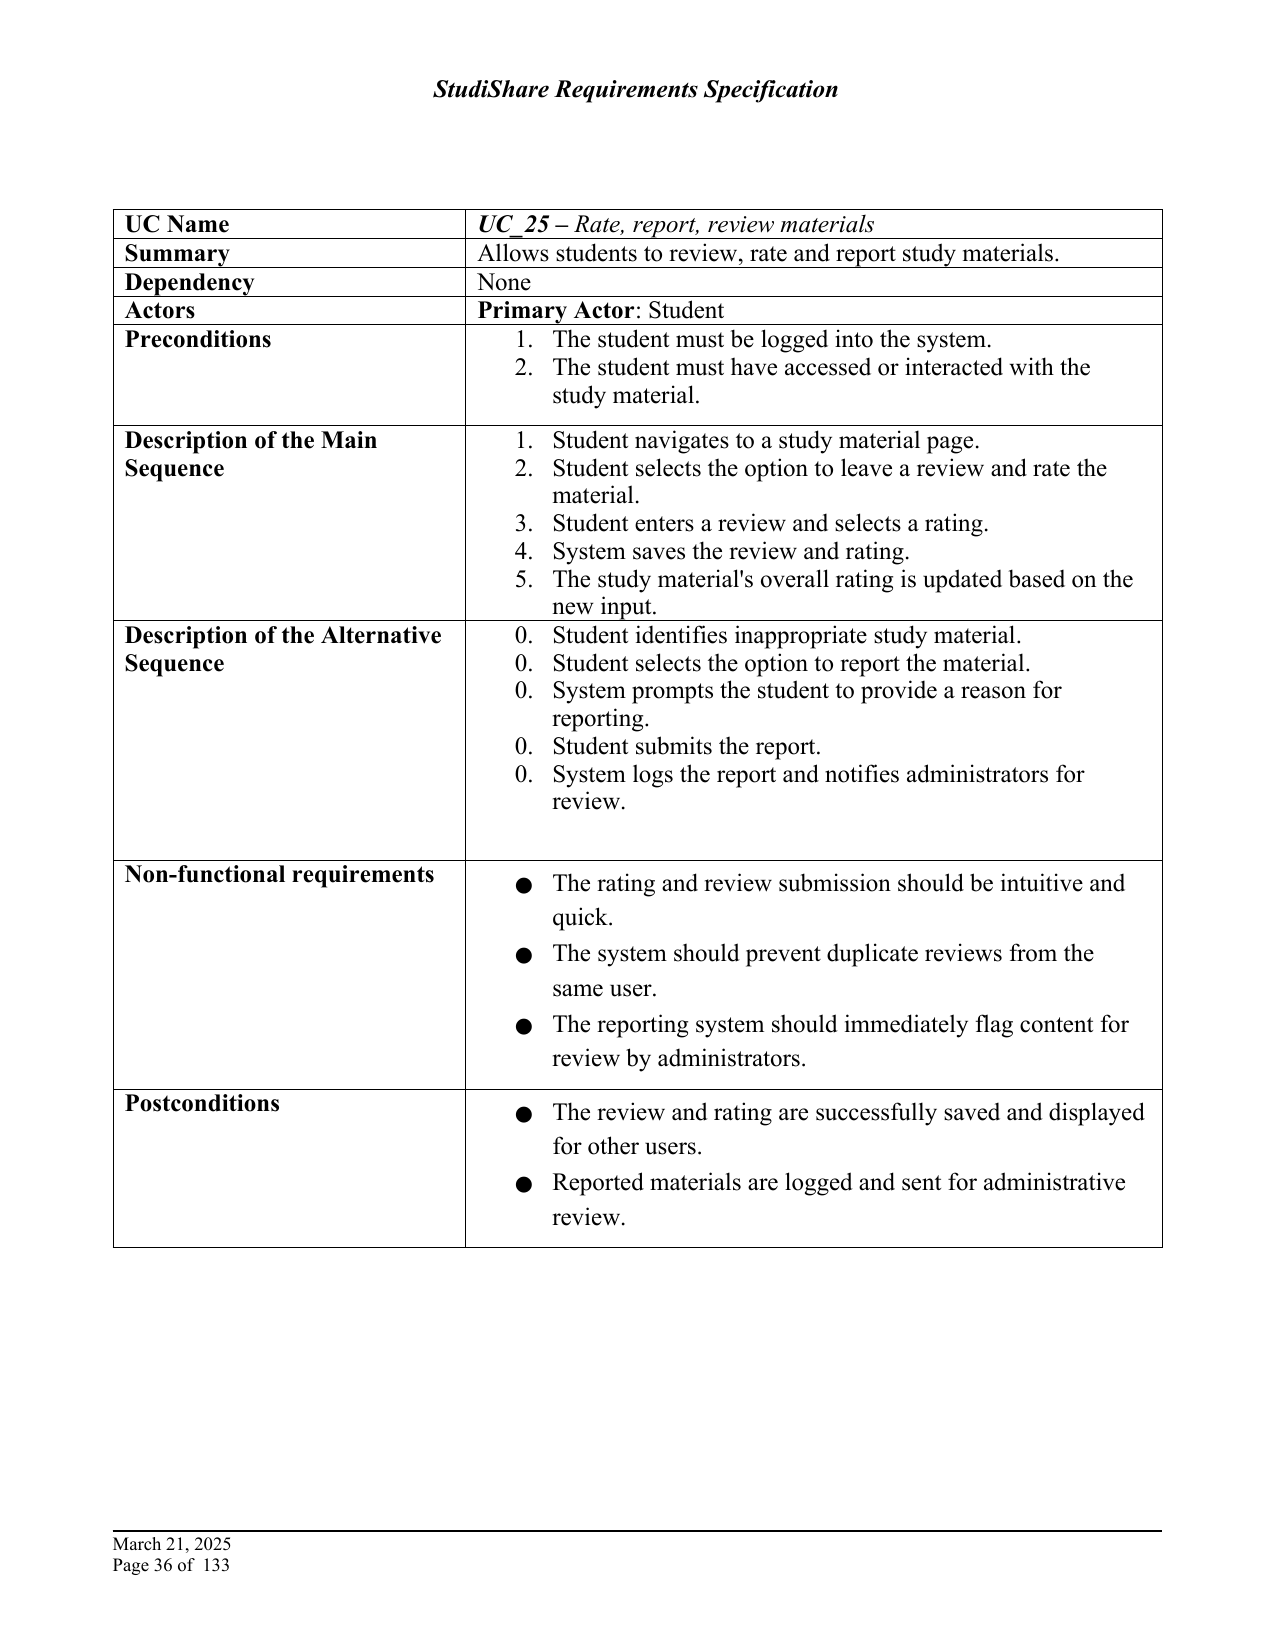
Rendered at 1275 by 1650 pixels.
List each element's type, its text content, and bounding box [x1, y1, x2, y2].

table_cell Student identifies inappropriate study material. Student selects the option to report the material. System prompts the student to provide a reason for reporting. Student submits the report. System logs the report and notifies administrators for review. [466, 621, 1162, 859]
table_cell Actors [114, 297, 465, 324]
table_cell Allows students to review, rate and report study materials. [466, 239, 1162, 267]
table_cell Student navigates to a study material page. Student selects the option to leave a review and rate the material. Student enters a review and selects a rating. System saves the review and rating. The study material's overall rating is updated based on the new input. [466, 426, 1162, 620]
table_cell Preconditions [114, 325, 465, 425]
table_cell Non-functional requirements [114, 861, 465, 1088]
table_cell The rating and review submission should be intuitive and quick. The system should prevent duplicate reviews from the same user. The reporting system should immediately flag content for review by administrators. [466, 861, 1162, 1088]
table_header UC_25 – Rate, report, review materials [466, 210, 1162, 238]
table_cell Postconditions [114, 1090, 465, 1247]
table_header UC Name [114, 210, 465, 238]
table_cell Summary [114, 239, 465, 267]
table_cell Description of the Alternative Sequence [114, 621, 465, 859]
table_cell Primary Actor: Student [466, 297, 1162, 324]
table_cell The review and rating are successfully saved and displayed for other users. Reported materials are logged and sent for administrative review. [466, 1090, 1162, 1247]
table_cell The student must be logged into the system. The student must have accessed or interacted with the study material. [466, 325, 1162, 425]
table_cell None [466, 268, 1162, 296]
table_cell Description of the Main Sequence [114, 426, 465, 620]
table_cell Dependency [114, 268, 465, 296]
